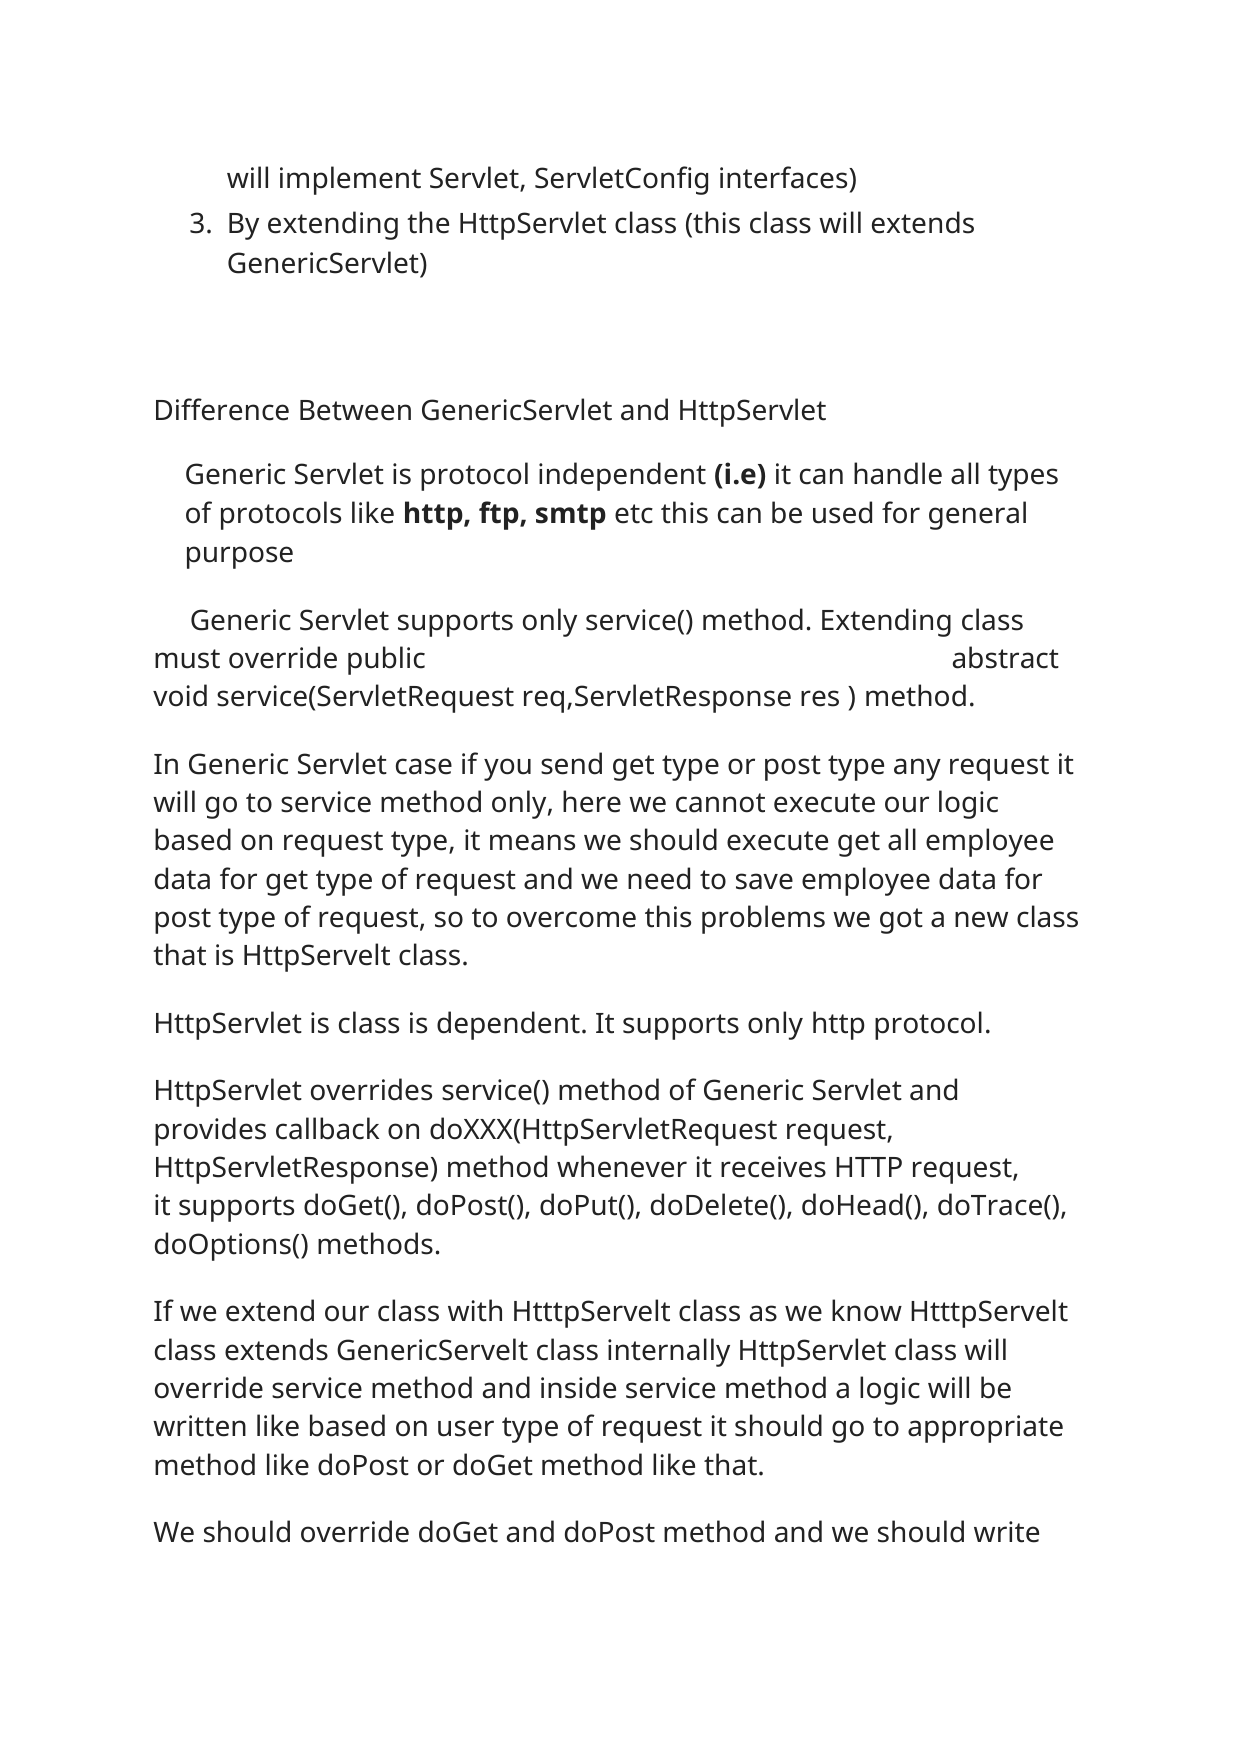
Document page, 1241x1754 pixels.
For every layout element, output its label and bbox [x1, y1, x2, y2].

table_cell [150, 150, 1090, 1554]
